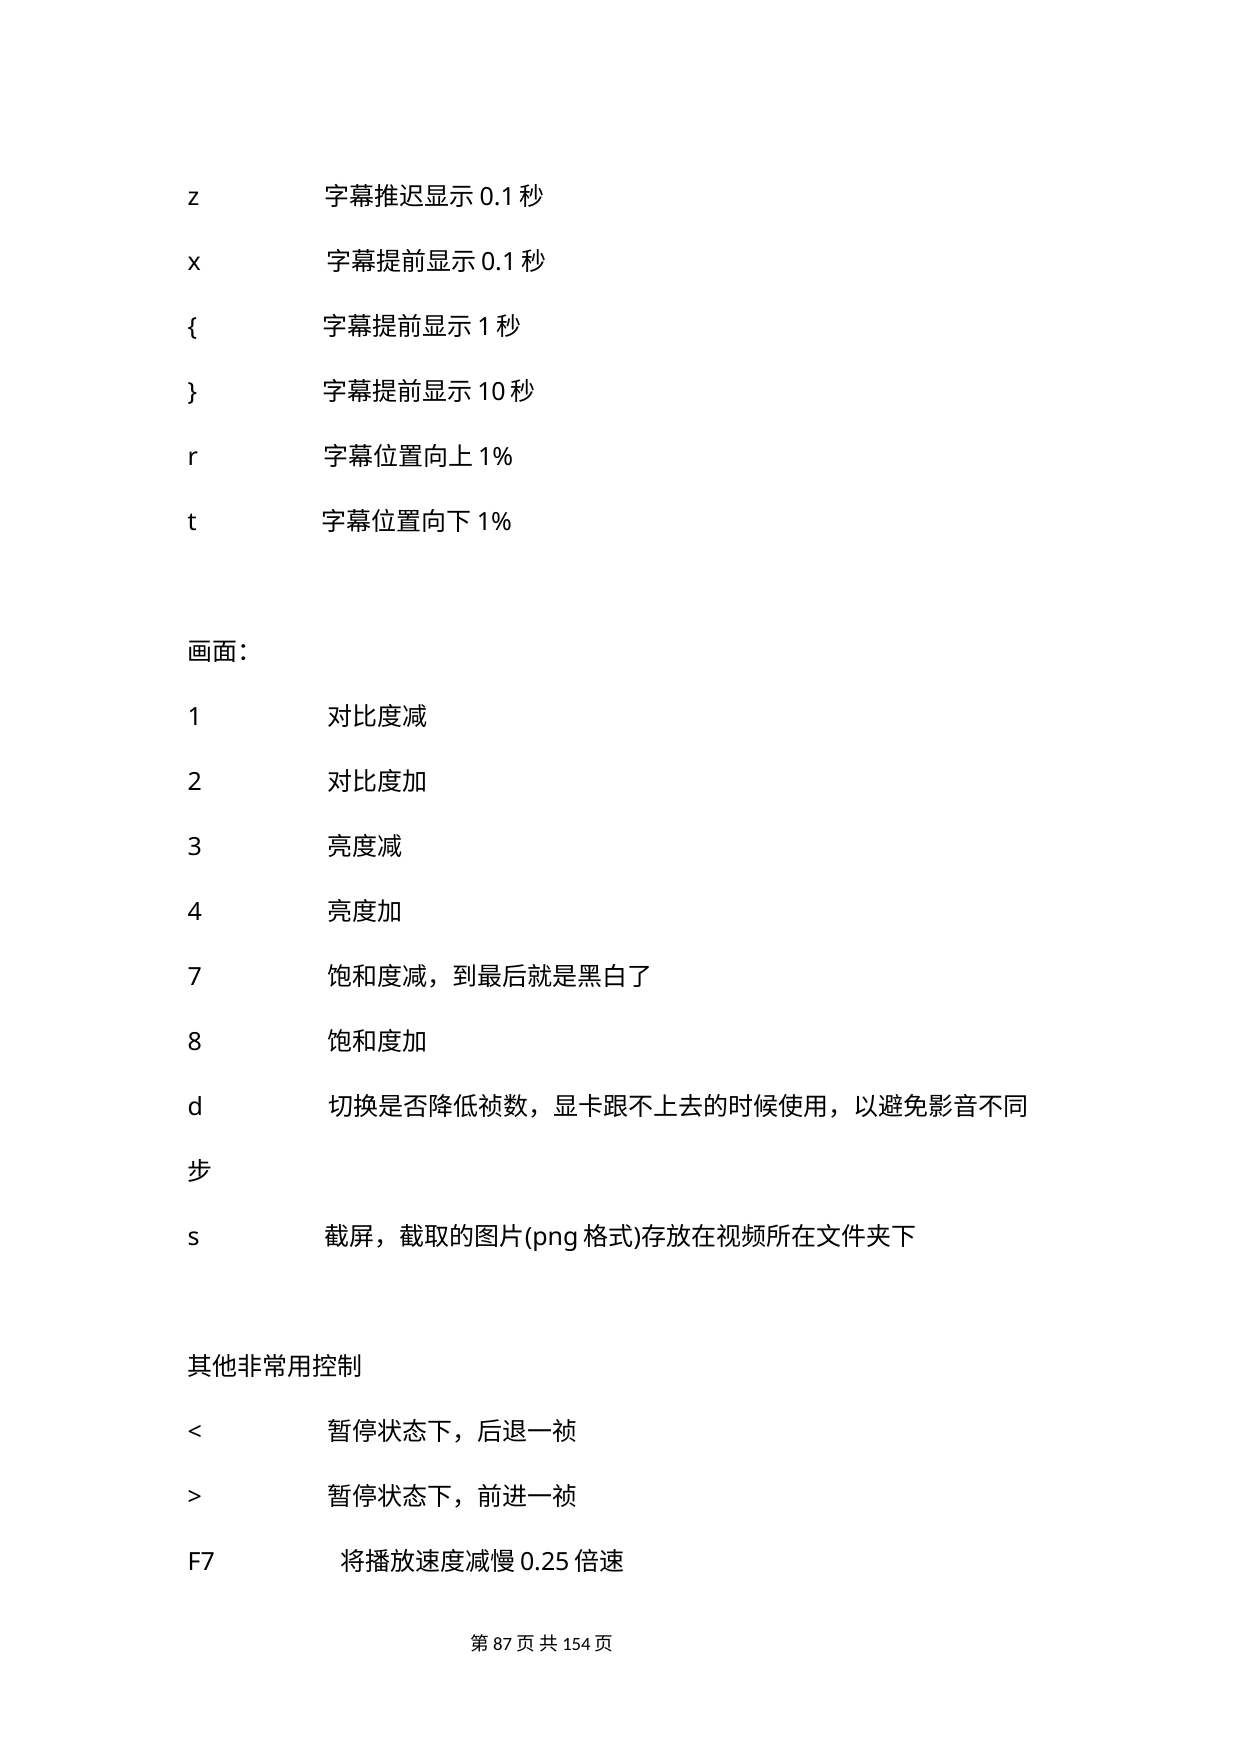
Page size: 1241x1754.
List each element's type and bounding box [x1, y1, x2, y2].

text [187, 162, 1053, 1592]
